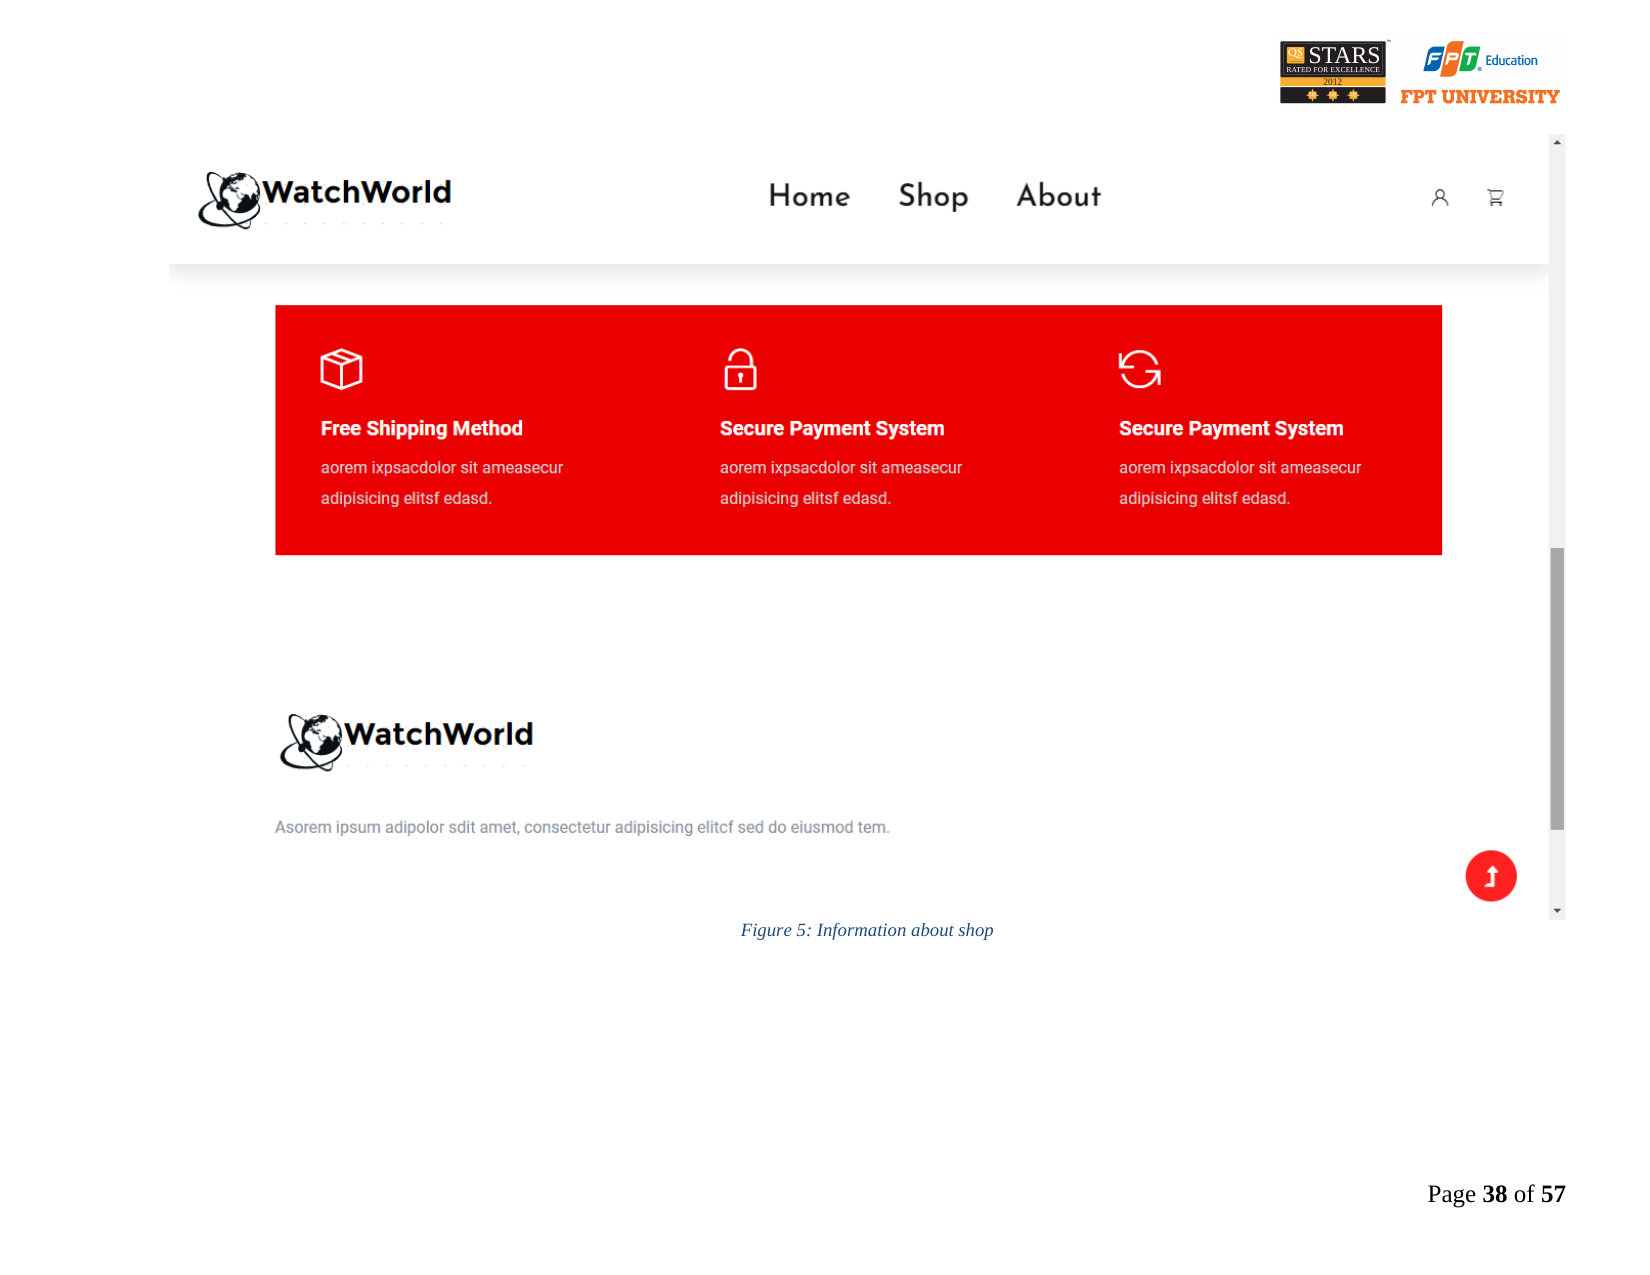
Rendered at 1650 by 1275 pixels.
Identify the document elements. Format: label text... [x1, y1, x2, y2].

picture [168, 134, 1566, 920]
picture [1274, 37, 1566, 106]
